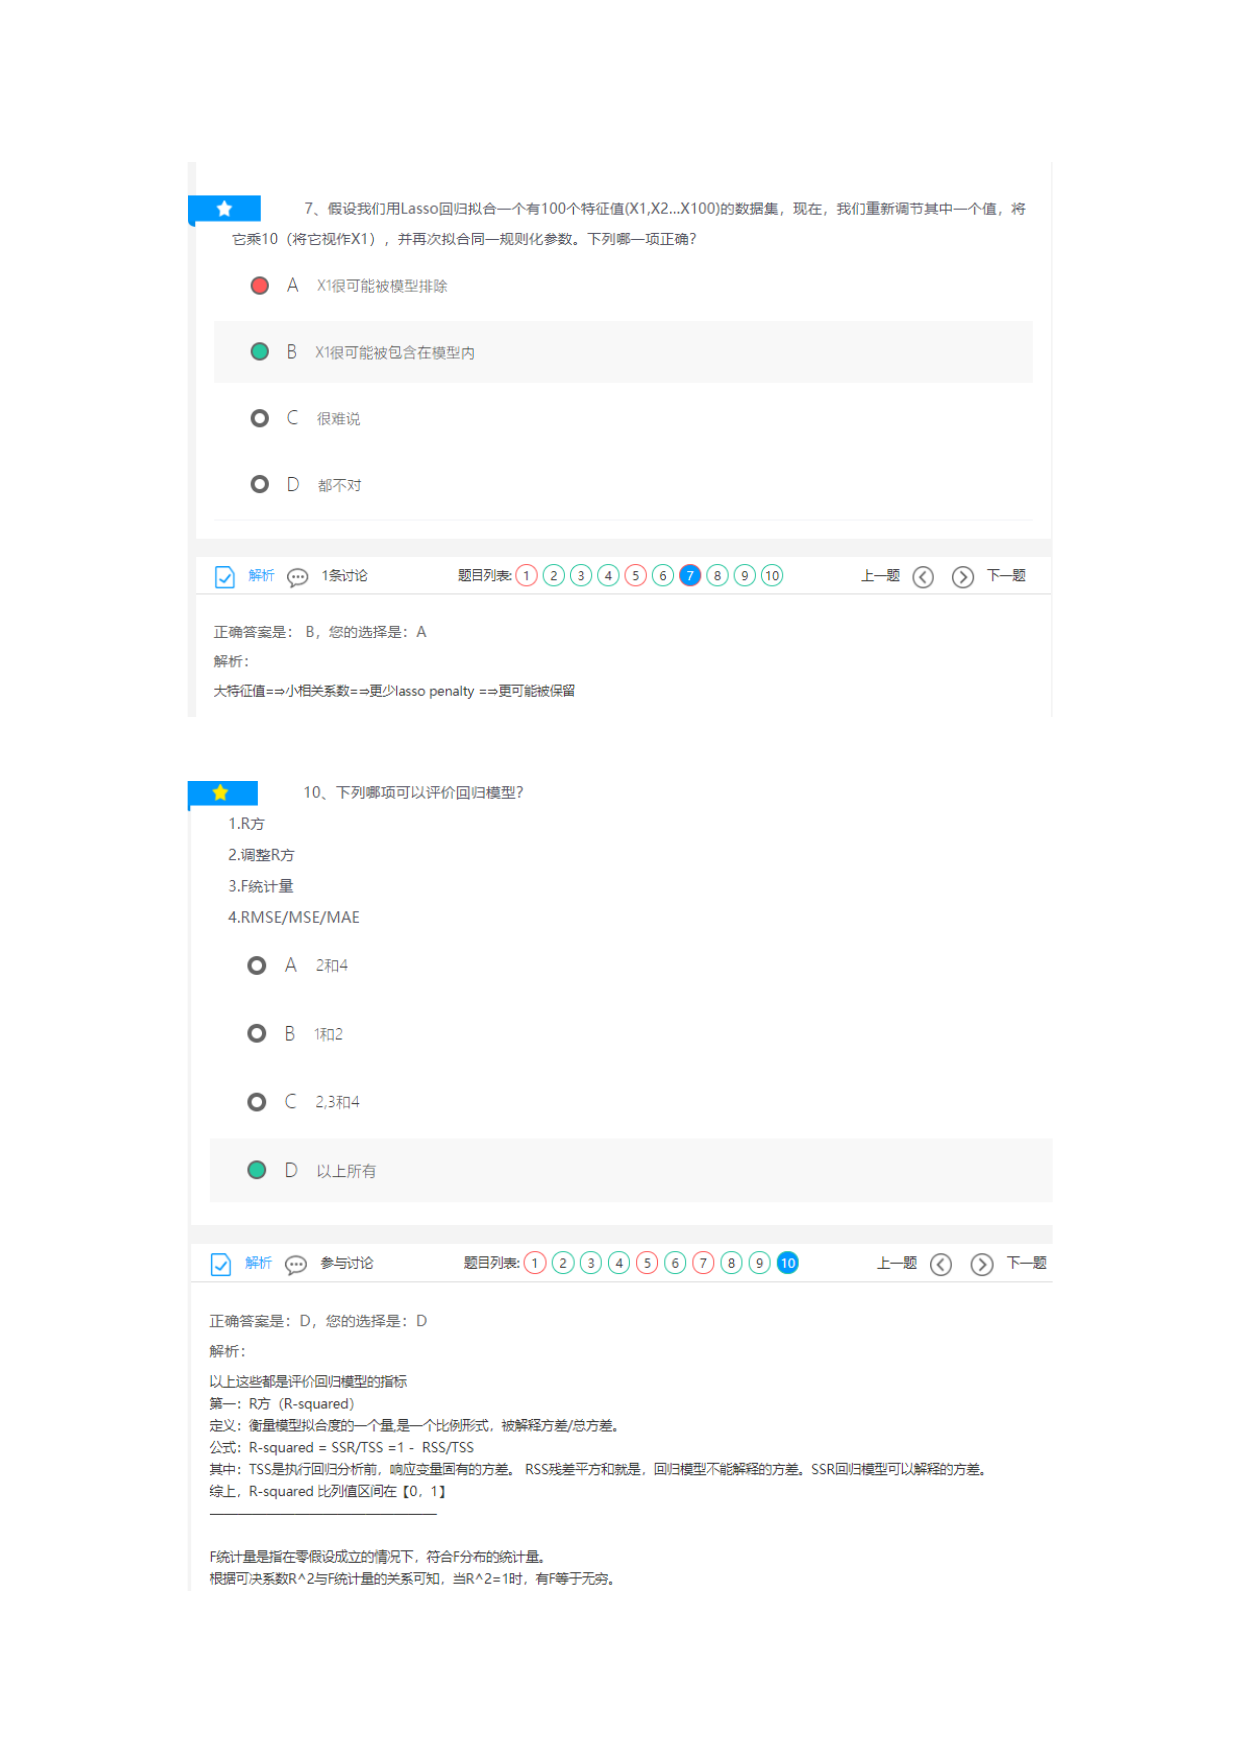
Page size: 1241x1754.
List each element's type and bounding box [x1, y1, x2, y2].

picture [187, 162, 1053, 717]
picture [187, 781, 1053, 1591]
